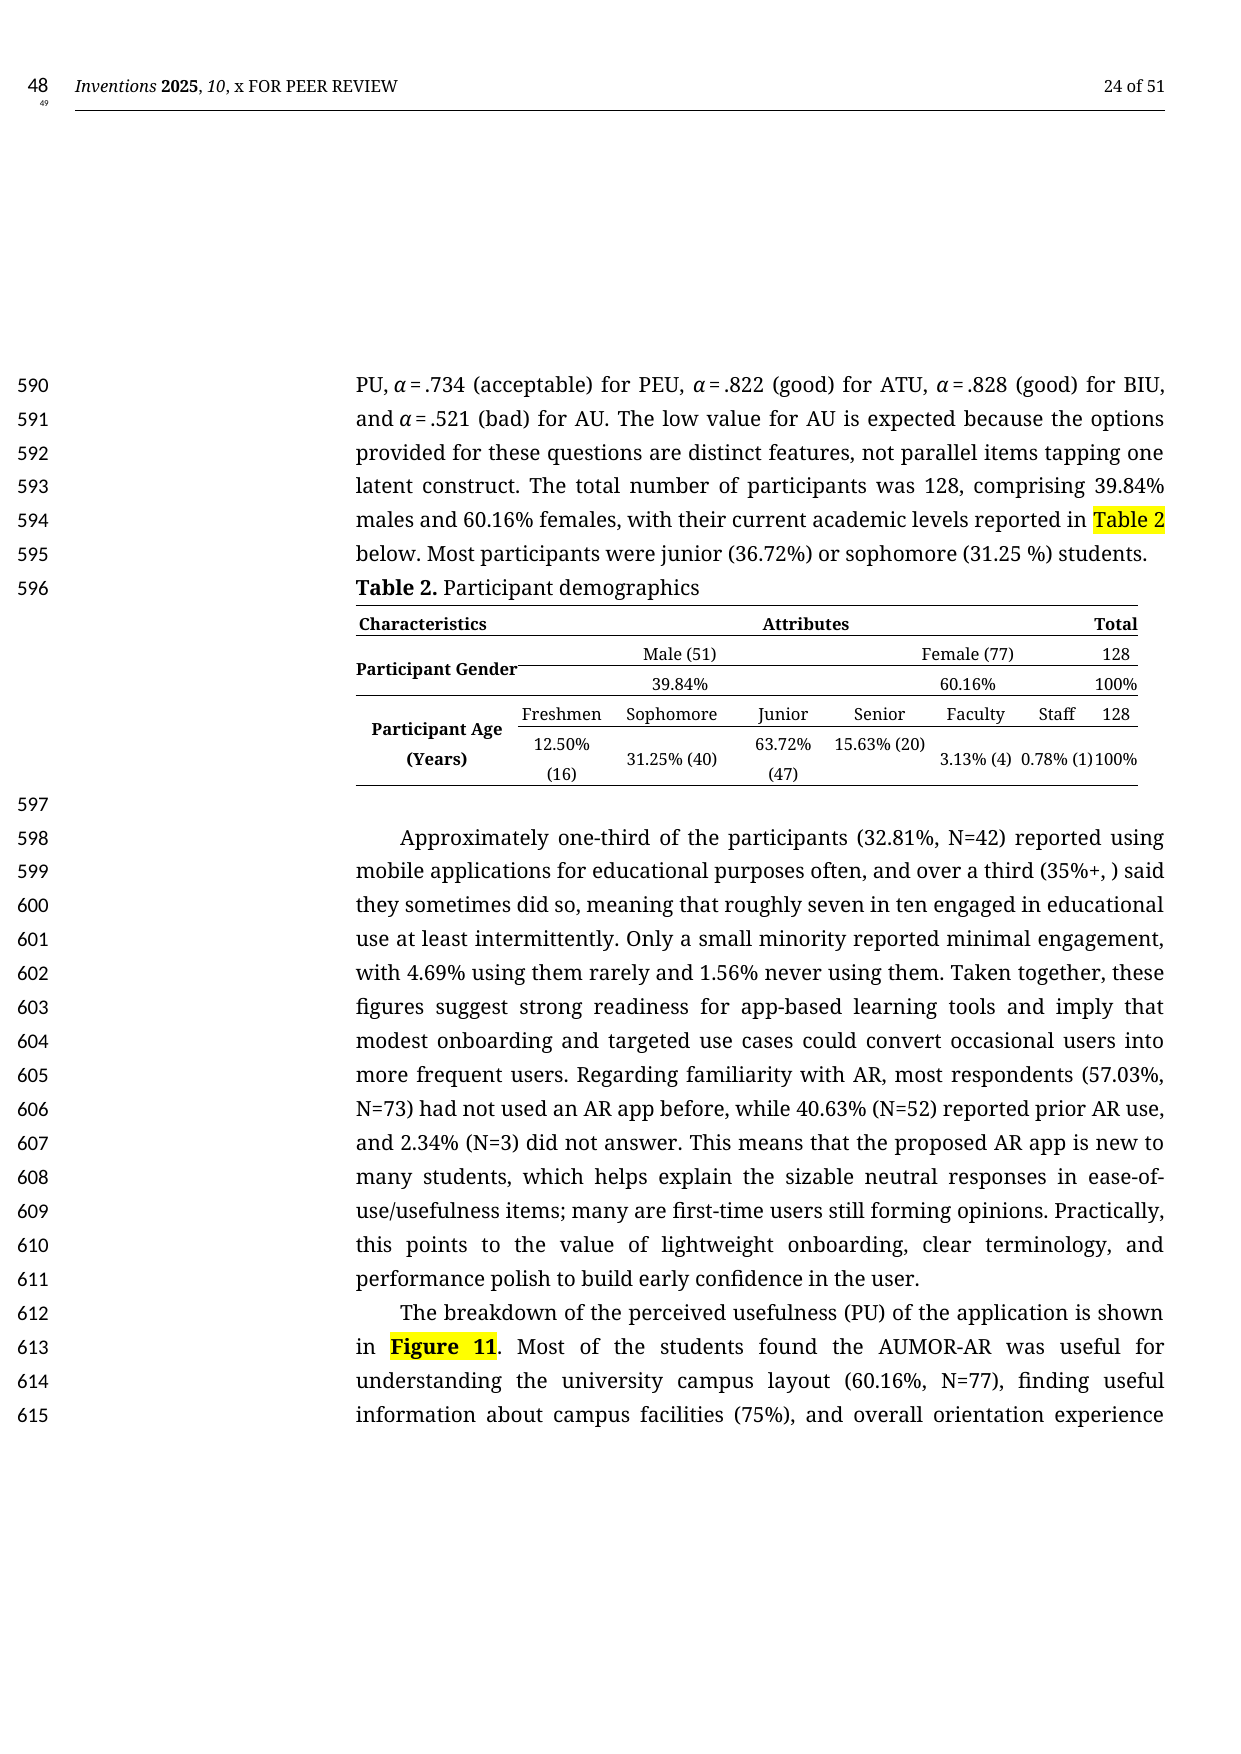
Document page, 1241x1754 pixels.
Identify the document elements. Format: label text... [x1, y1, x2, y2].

table_header Characteristics [356, 606, 518, 635]
table_header Total [1094, 606, 1138, 635]
text Approximately one-third of the participants (32.81%, N=42) reported using mobile applications for educational purposes often, and over a third (35%+, ) said they sometimes did so, meaning that roughly seven in ten engaged in educational use at least intermittently. Only a small minority reported minimal engagement, with 4.69% using them rarely and 1.56% never using them. Taken together, these figures suggest strong readiness for app-based learning tools and imply that modest onboarding and targeted use cases could convert occasional users into more frequent users. Regarding familiarity with AR, most respondents (57.03%, N=73) had not used an AR app before, while 40.63% (N=52) reported prior AR use, and 2.34% (N=3) did not answer. This means that the proposed AR app is new to many students, which helps explain the sizable neutral responses in ease-of-use/usefulness items; many are first-time users still forming opinions. Practically, this points to the value of lightweight onboarding, clear terminology, and performance polish to build early confidence in the user. [356, 820, 1165, 1295]
table_cell 3.13% (4) [931, 727, 1020, 785]
table_cell Freshmen [518, 696, 605, 726]
table_cell 31.25% (40) [605, 727, 738, 785]
table_cell 63.72% (47) [738, 727, 828, 785]
table_cell Junior [738, 696, 828, 726]
table_cell 15.63% (20) [828, 727, 931, 785]
table_cell 60.16% [841, 666, 1094, 695]
text Table 2. Participant demographics [356, 571, 1165, 605]
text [356, 1295, 1165, 1431]
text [356, 367, 1165, 571]
table_cell Sophomore [605, 696, 738, 726]
table_cell Participant Gender [356, 636, 518, 695]
table_cell Male (51) [518, 636, 841, 665]
table_cell Participant Age (Years) [356, 696, 518, 785]
table_cell 39.84% [518, 666, 841, 695]
table_cell 0.78% (1) [1020, 727, 1094, 785]
table_cell Staff [1020, 696, 1094, 726]
table_cell 100% [1094, 666, 1138, 695]
table_cell 100% [1094, 727, 1138, 785]
table_cell 128 [1094, 696, 1138, 726]
table_cell Faculty [931, 696, 1020, 726]
table_cell 128 [1094, 636, 1138, 665]
table_cell 12.50% (16) [518, 727, 605, 785]
table_header Attributes [518, 606, 1094, 635]
table_cell Female (77) [841, 636, 1094, 665]
table_cell Senior [828, 696, 931, 726]
